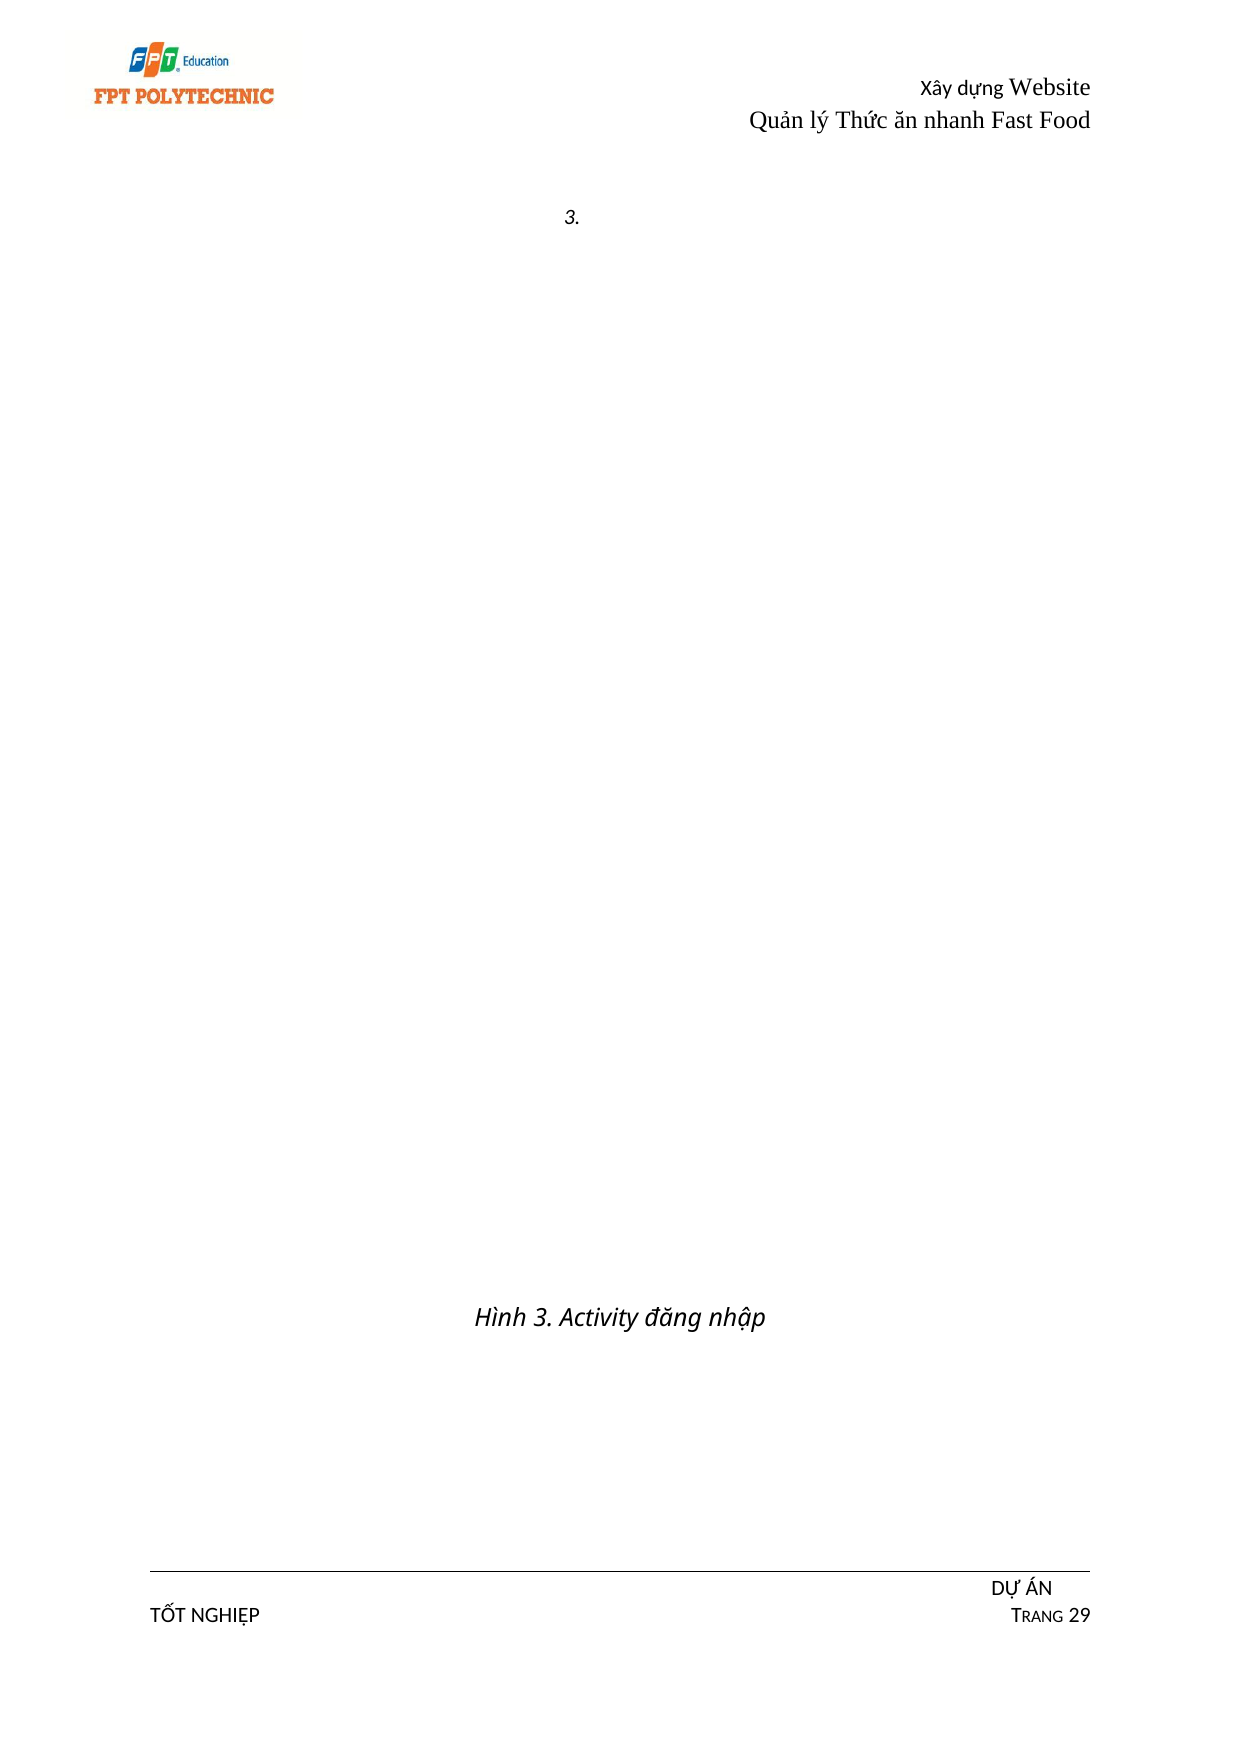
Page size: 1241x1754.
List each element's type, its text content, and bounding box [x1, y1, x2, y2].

picture [65, 30, 303, 119]
text Hình 3. Activity đăng nhập [150, 1299, 1090, 1333]
